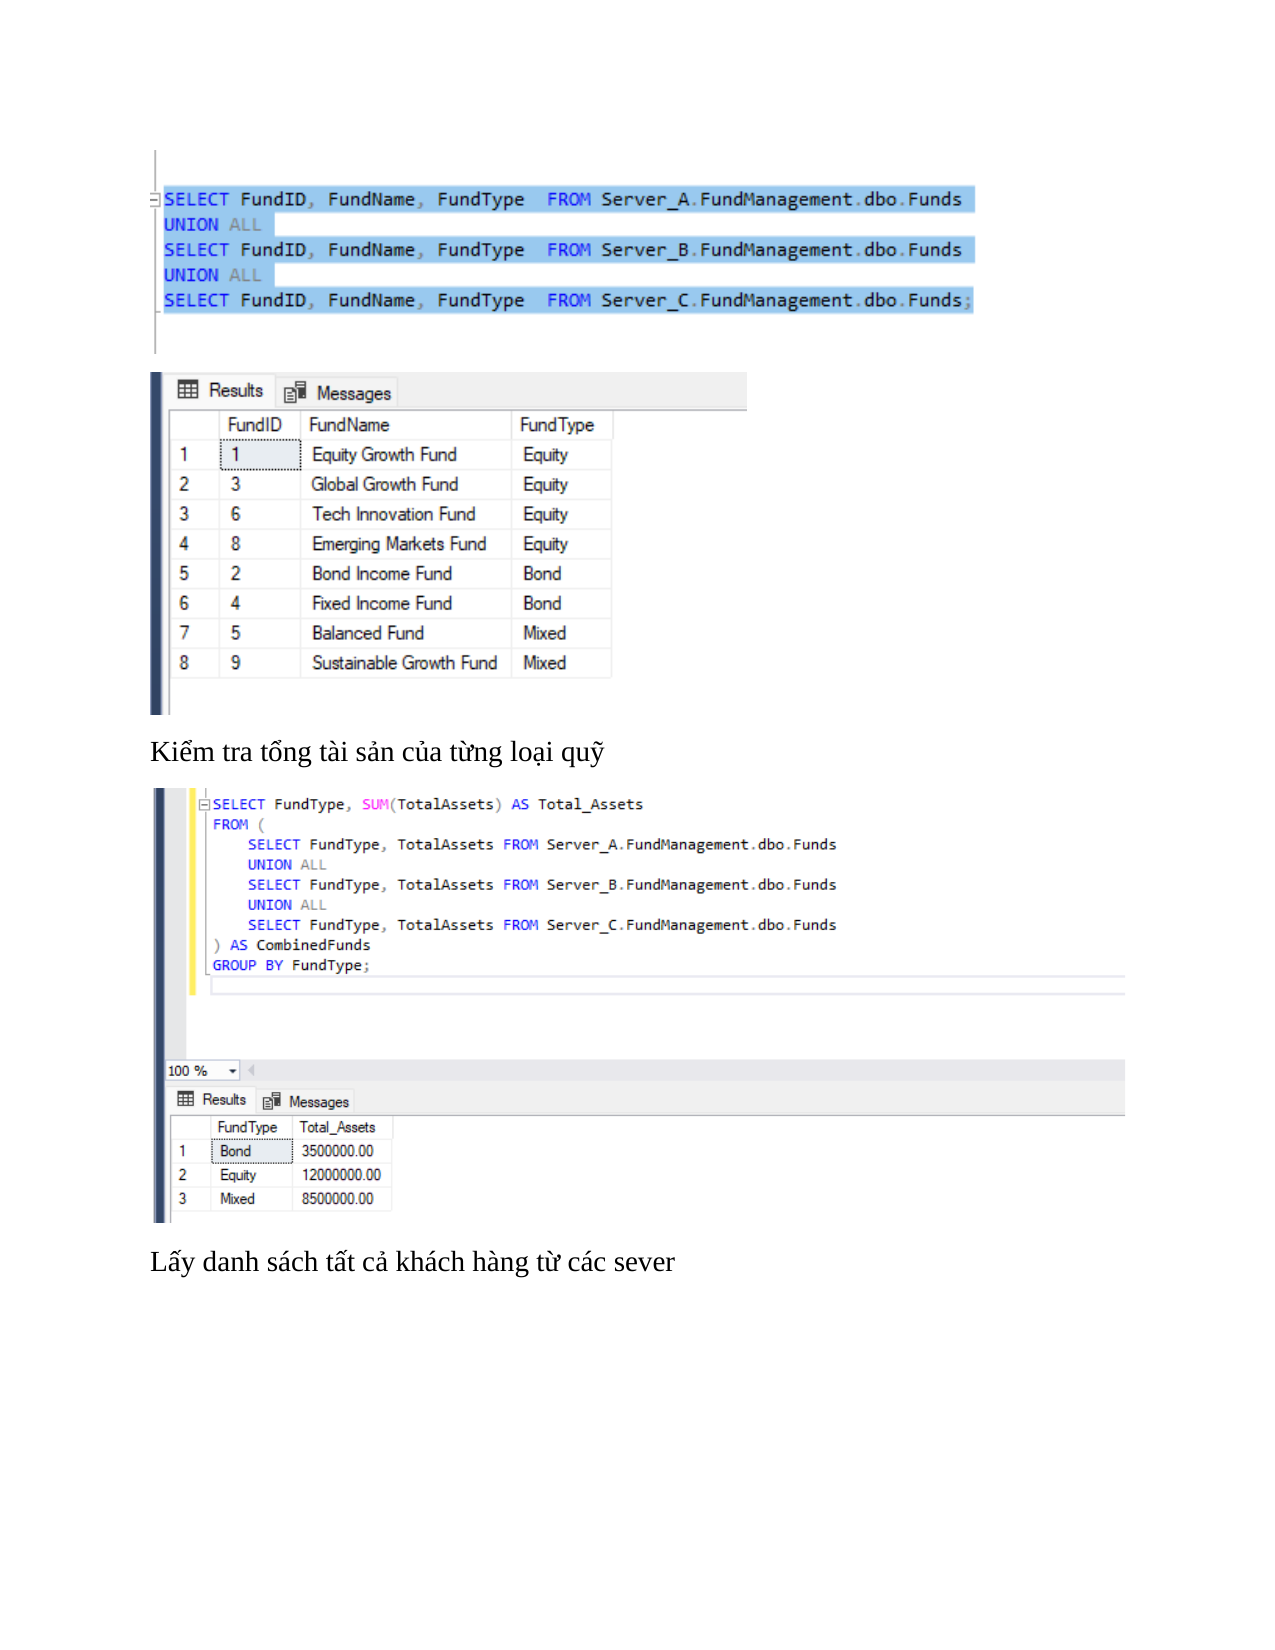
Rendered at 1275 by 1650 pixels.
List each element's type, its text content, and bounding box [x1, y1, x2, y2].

picture [150, 788, 1125, 1223]
picture [150, 372, 747, 715]
picture [150, 150, 1016, 354]
text Lấy danh sách tất cả khách hàng từ các sever [150, 1244, 1125, 1278]
text Kiểm tra tổng tài sản của từng loại quỹ [150, 734, 1125, 767]
